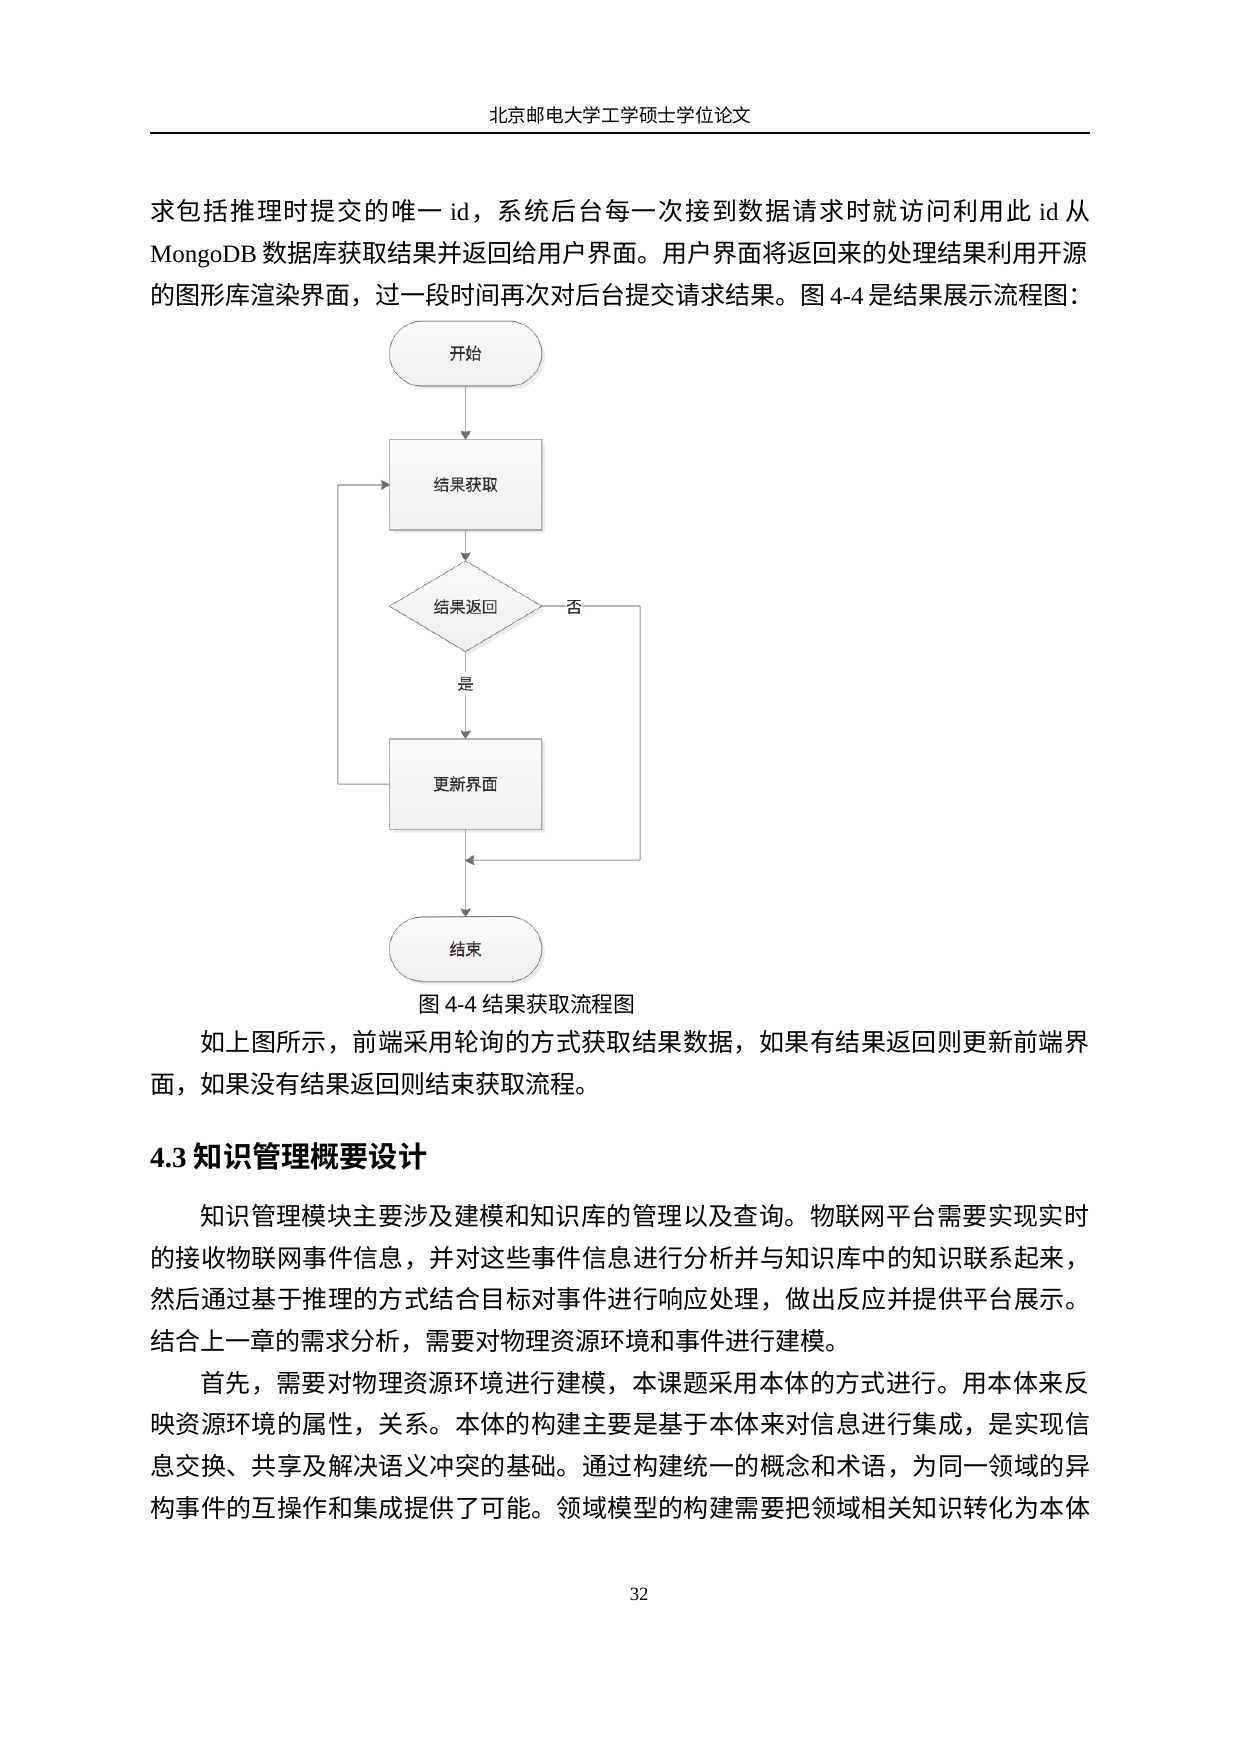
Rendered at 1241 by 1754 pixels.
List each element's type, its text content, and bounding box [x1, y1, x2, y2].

text 知识管理模块主要涉及建模和知识库的管理以及查询。物联网平台需要实现实时的接收物联网事件信息，并对这些事件信息进行分析并与知识库中的知识联系起来，然后通过基于推理的方式结合目标对事件进行响应处理，做出反应并提供平台展示。结合上一章的需求分析，需要对物理资源环境和事件进行建模。 [150, 1192, 1090, 1359]
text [150, 187, 1090, 312]
subtitle 4.3 知识管理概要设计 [150, 1134, 1090, 1176]
text 如上图所示，前端采用轮询的方式获取结果数据，如果有结果返回则更新前端界面，如果没有结果返回则结束获取流程。 [150, 1018, 1090, 1102]
text 图4-4 结果获取流程图 [369, 987, 1090, 1018]
picture [275, 312, 678, 987]
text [150, 1359, 1090, 1526]
